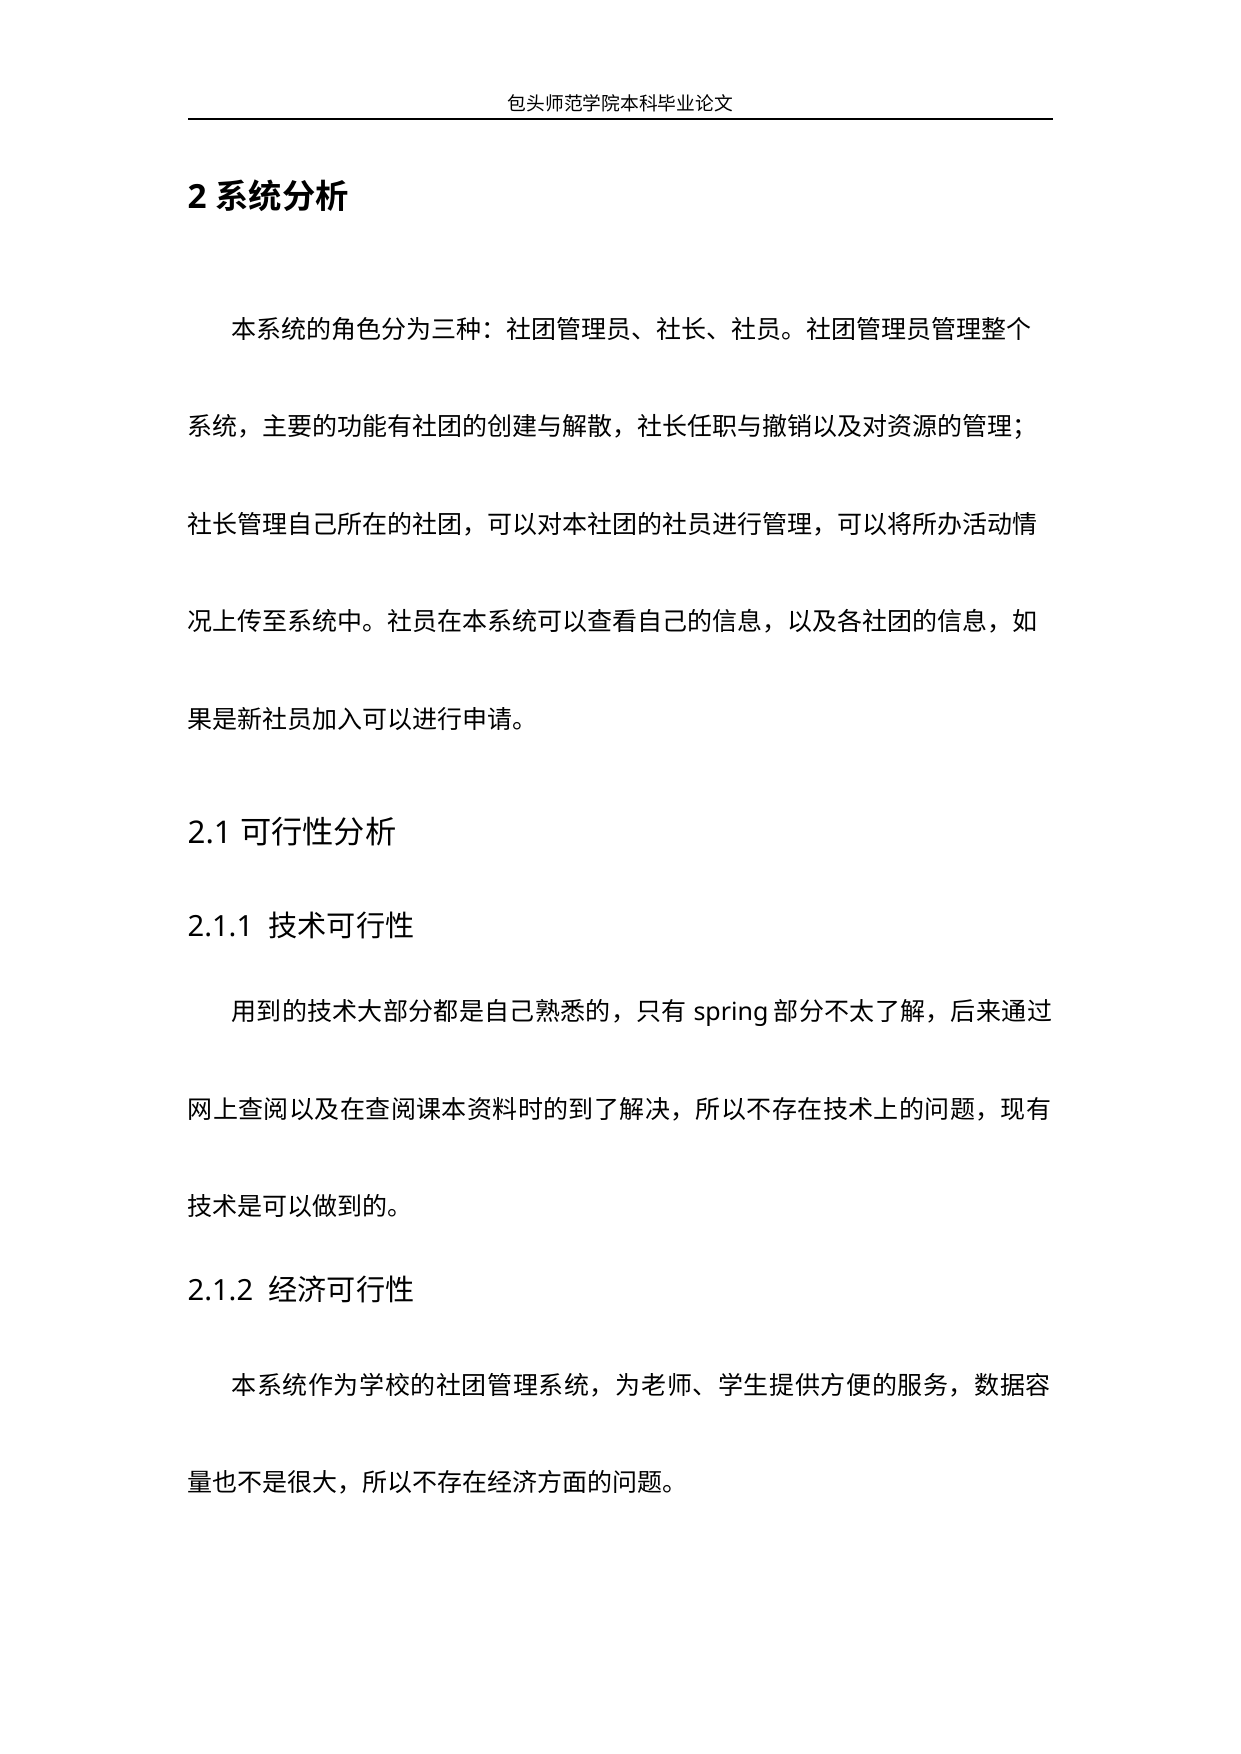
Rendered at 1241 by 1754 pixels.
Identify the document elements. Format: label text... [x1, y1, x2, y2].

subtitle 2 系统分析 [187, 162, 1053, 227]
text 2.1.1 技术可行性 [187, 891, 1053, 956]
subtitle 2.1 可行性分析 [187, 797, 1053, 862]
text 本系统作为学校的社团管理系统，为老师、学生提供方便的服务，数据容量也不是很大，所以不存在经济方面的问题。 [187, 1351, 1053, 1513]
text 本系统的角色分为三种：社团管理员、社长、社员。社团管理员管理整个系统，主要的功能有社团的创建与解散，社长任职与撤销以及对资源的管理；社长管理自己所在的社团，可以对本社团的社员进行管理，可以将所办活动情况上传至系统中。社员在本系统可以查看自己的信息，以及各社团的信息，如果是新社员加入可以进行申请。 [187, 295, 1053, 750]
subtitle 2.1.2 经济可行性 [187, 1256, 1053, 1321]
text 用到的技术大部分都是自己熟悉的，只有spring部分不太了解，后来通过网上查阅以及在查阅课本资料时的到了解决，所以不存在技术上的问题，现有技术是可以做到的。 [187, 977, 1053, 1237]
